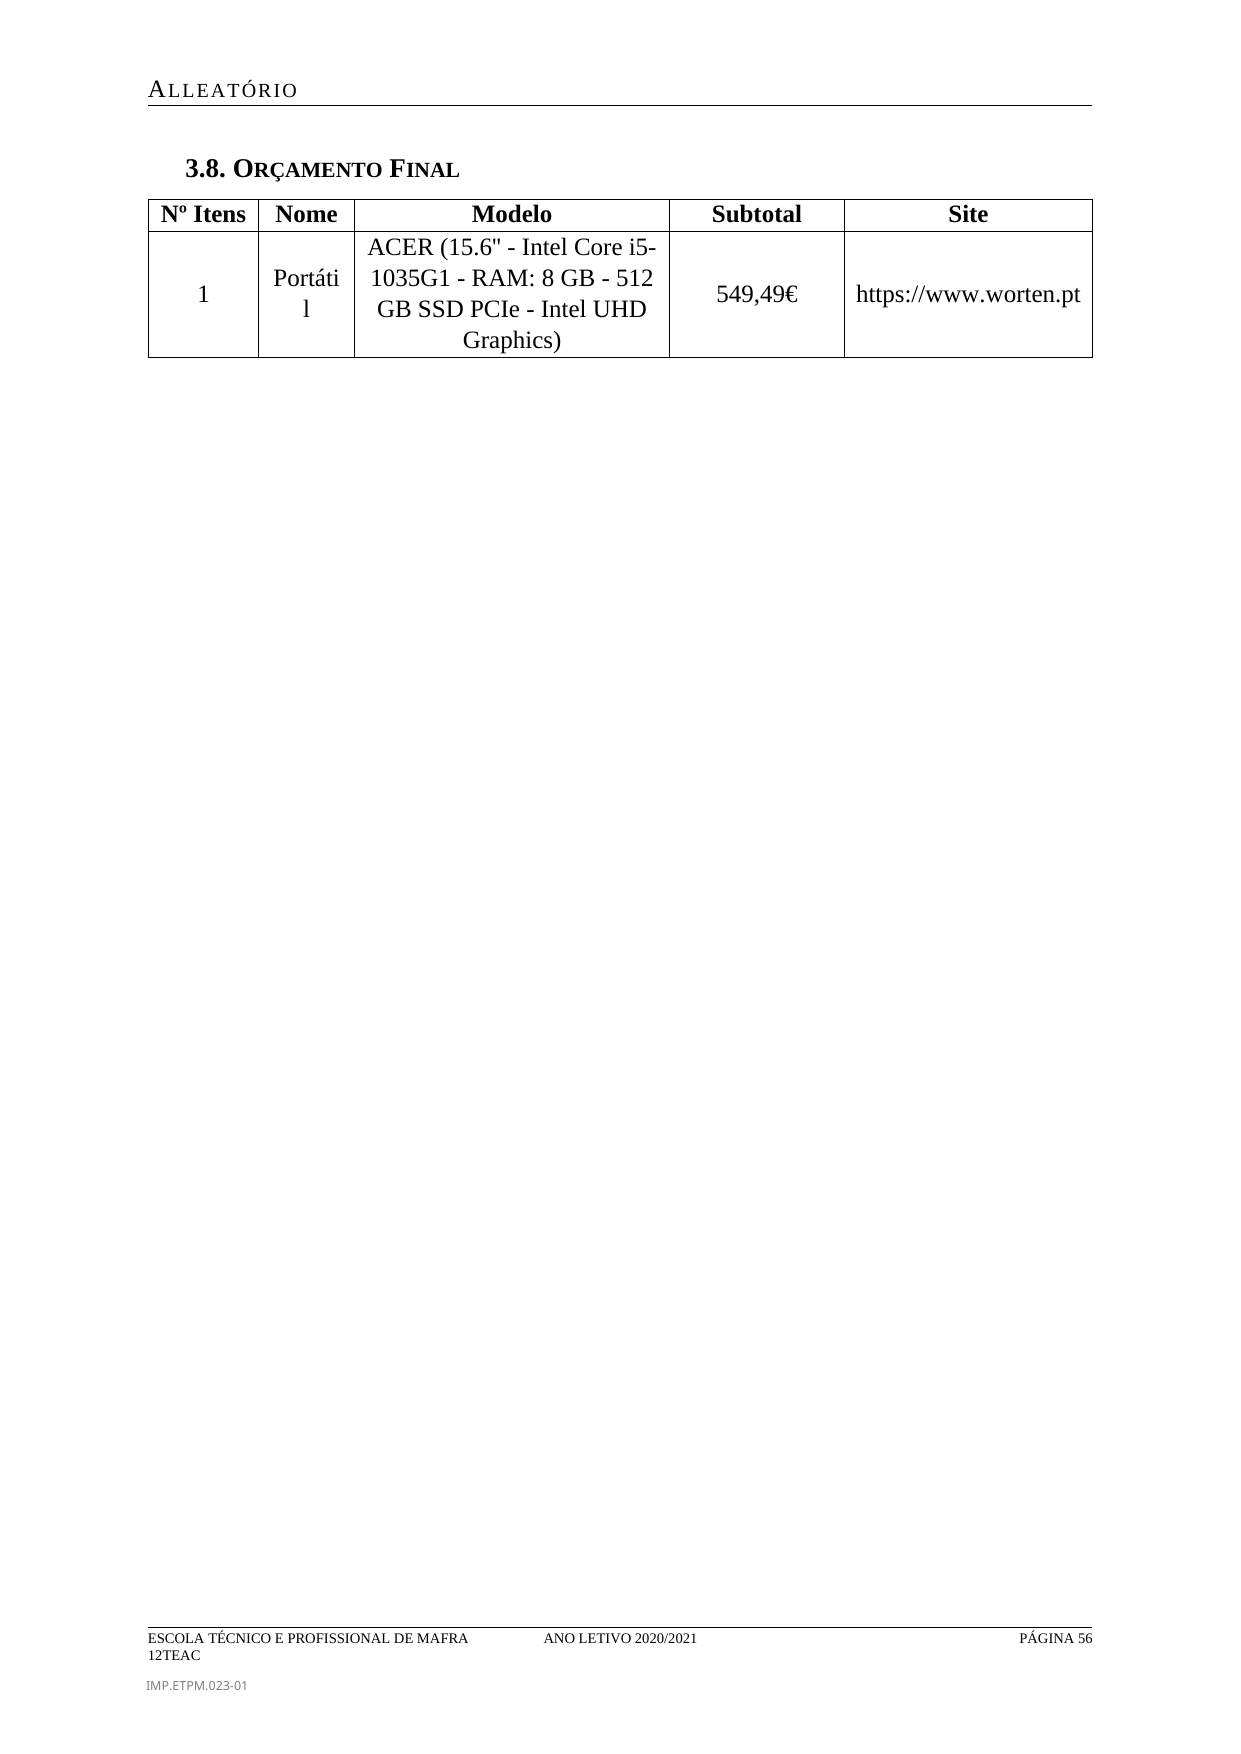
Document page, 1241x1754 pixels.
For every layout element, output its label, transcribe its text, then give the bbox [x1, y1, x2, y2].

table_header Site [845, 200, 1092, 231]
table_header Nome [259, 200, 354, 231]
subtitle Orçamento Final [185, 152, 1092, 183]
table_cell 549,49€ [670, 232, 844, 357]
table_cell ACER (15.6'' - Intel Core i5-1035G1 - RAM: 8 GB - 512 GB SSD PCIe - Intel UHD Graphics) [355, 232, 669, 357]
table_header Modelo [355, 200, 669, 231]
table_cell Portátil [259, 232, 354, 357]
table_cell 1 [149, 232, 258, 357]
table_cell https://www.worten.pt [845, 232, 1092, 357]
table_header Subtotal [670, 200, 844, 231]
table_header Nº Itens [149, 200, 258, 231]
